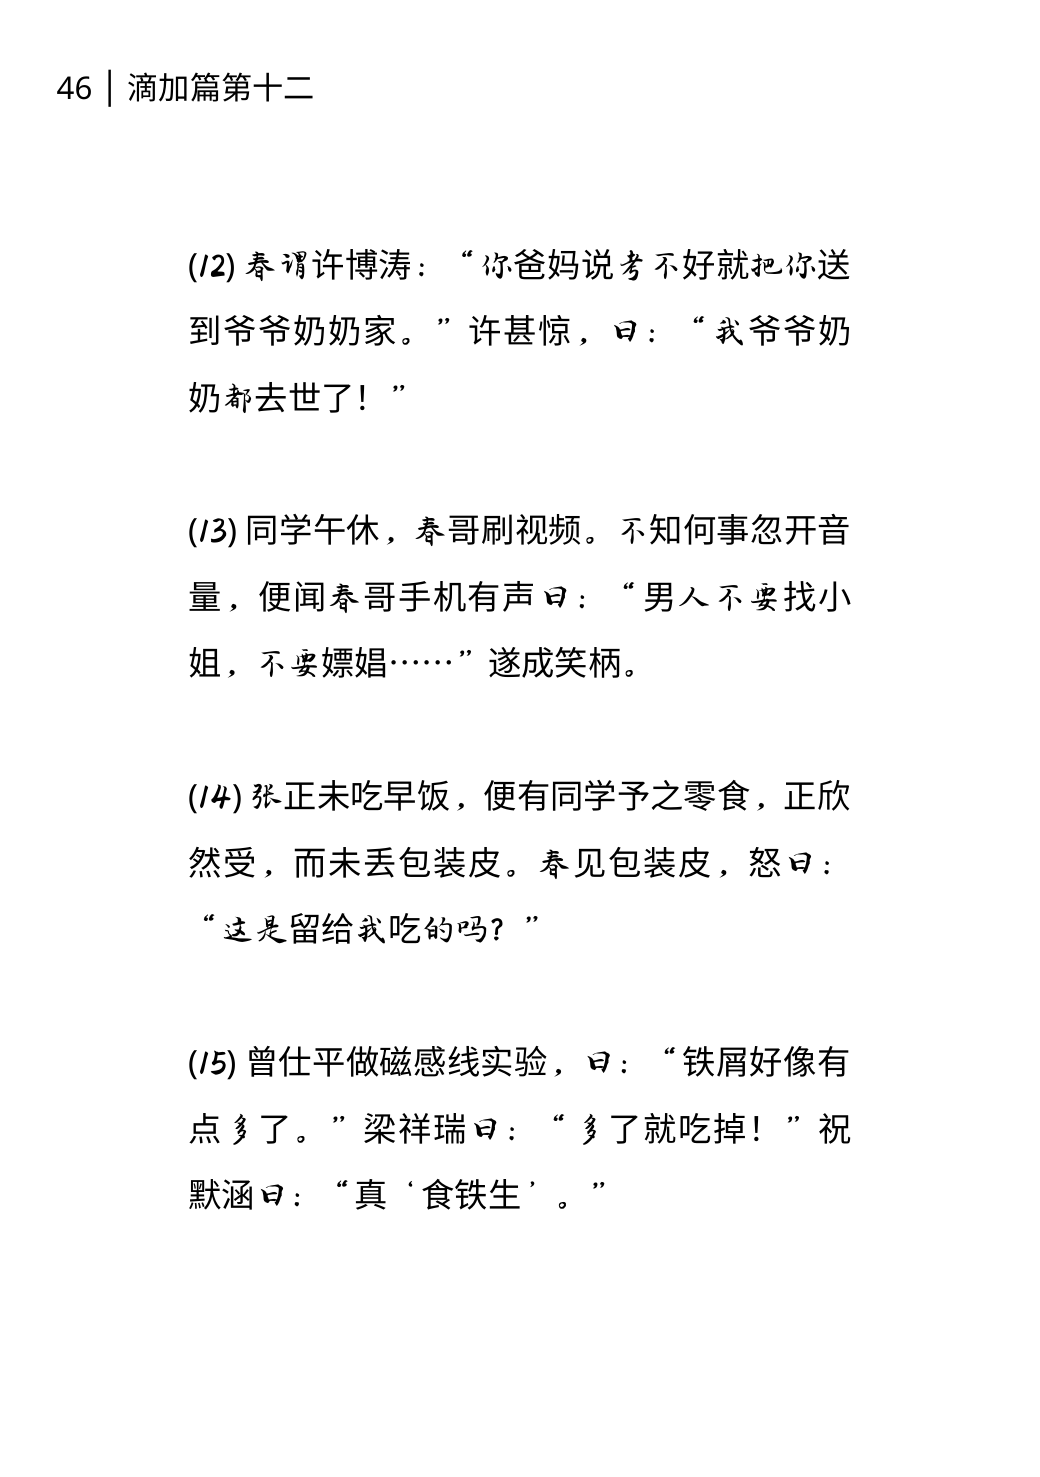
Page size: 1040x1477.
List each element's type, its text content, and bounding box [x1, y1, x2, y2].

list 张正未吃早饭，便有同学予之零食，正欣然受，而未丢包装皮。春见包装皮，怒曰：“这是留给我吃的吗？” [188, 764, 852, 964]
list 同学午休，春哥刷视频。不知何事忽开音量，便闻春哥手机有声曰：“男人不要找小姐，不要嫖娼……”遂成笑柄。 [188, 499, 852, 698]
list 曾仕平做磁感线实验，曰：“铁屑好像有点多了。”梁祥瑞曰：“多了就吃掉！”祝默涵曰：“真‘食铁生’。” [188, 1030, 852, 1230]
list 春谓许博涛：“你爸妈说考不好就把你送到爷爷奶奶家。”许甚惊，曰：“我爷爷奶奶都去世了！” [188, 233, 852, 432]
